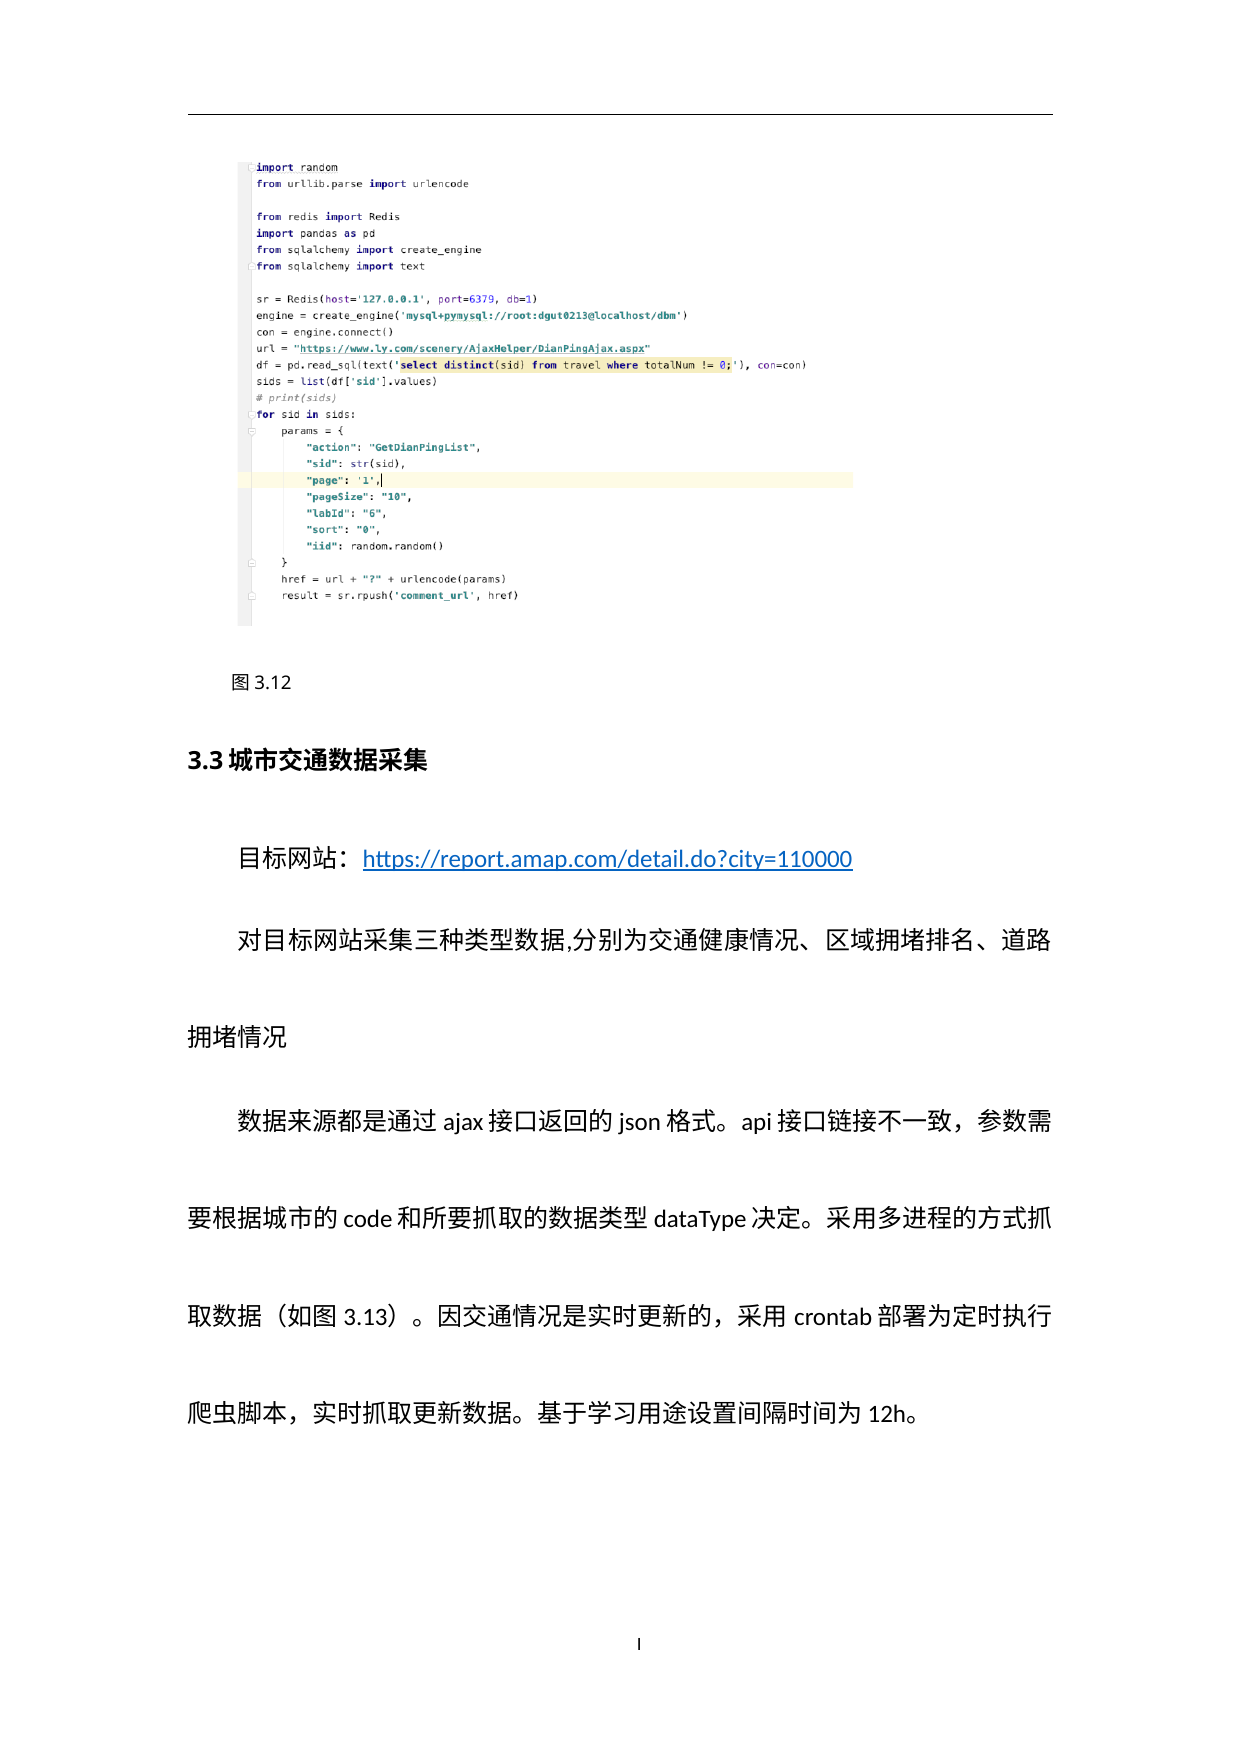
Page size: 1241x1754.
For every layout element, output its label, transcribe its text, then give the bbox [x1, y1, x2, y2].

text 对目标网站采集三种类型数据,分别为交通健康情况、区域拥堵排名、道路拥堵情况 [187, 907, 1053, 1070]
text 目标网站：https://report.amap.com/detail.do?city=110000 [187, 825, 1053, 890]
picture [237, 162, 854, 626]
subtitle 3.3城市交通数据采集 [187, 727, 1053, 792]
text 数据来源都是通过ajax接口返回的json格式。api接口链接不一致，参数需要根据城市的code和所要抓取的数据类型dataType决定。采用多进程的方式抓取数据（如图3.13）。因交通情况是实时更新的，采用crontab部署为定时执行爬虫脚本，实时抓取更新数据。基于学习用途设置间隔时间为12h。 [187, 1087, 1053, 1444]
text 图 3.12 [187, 665, 1053, 697]
